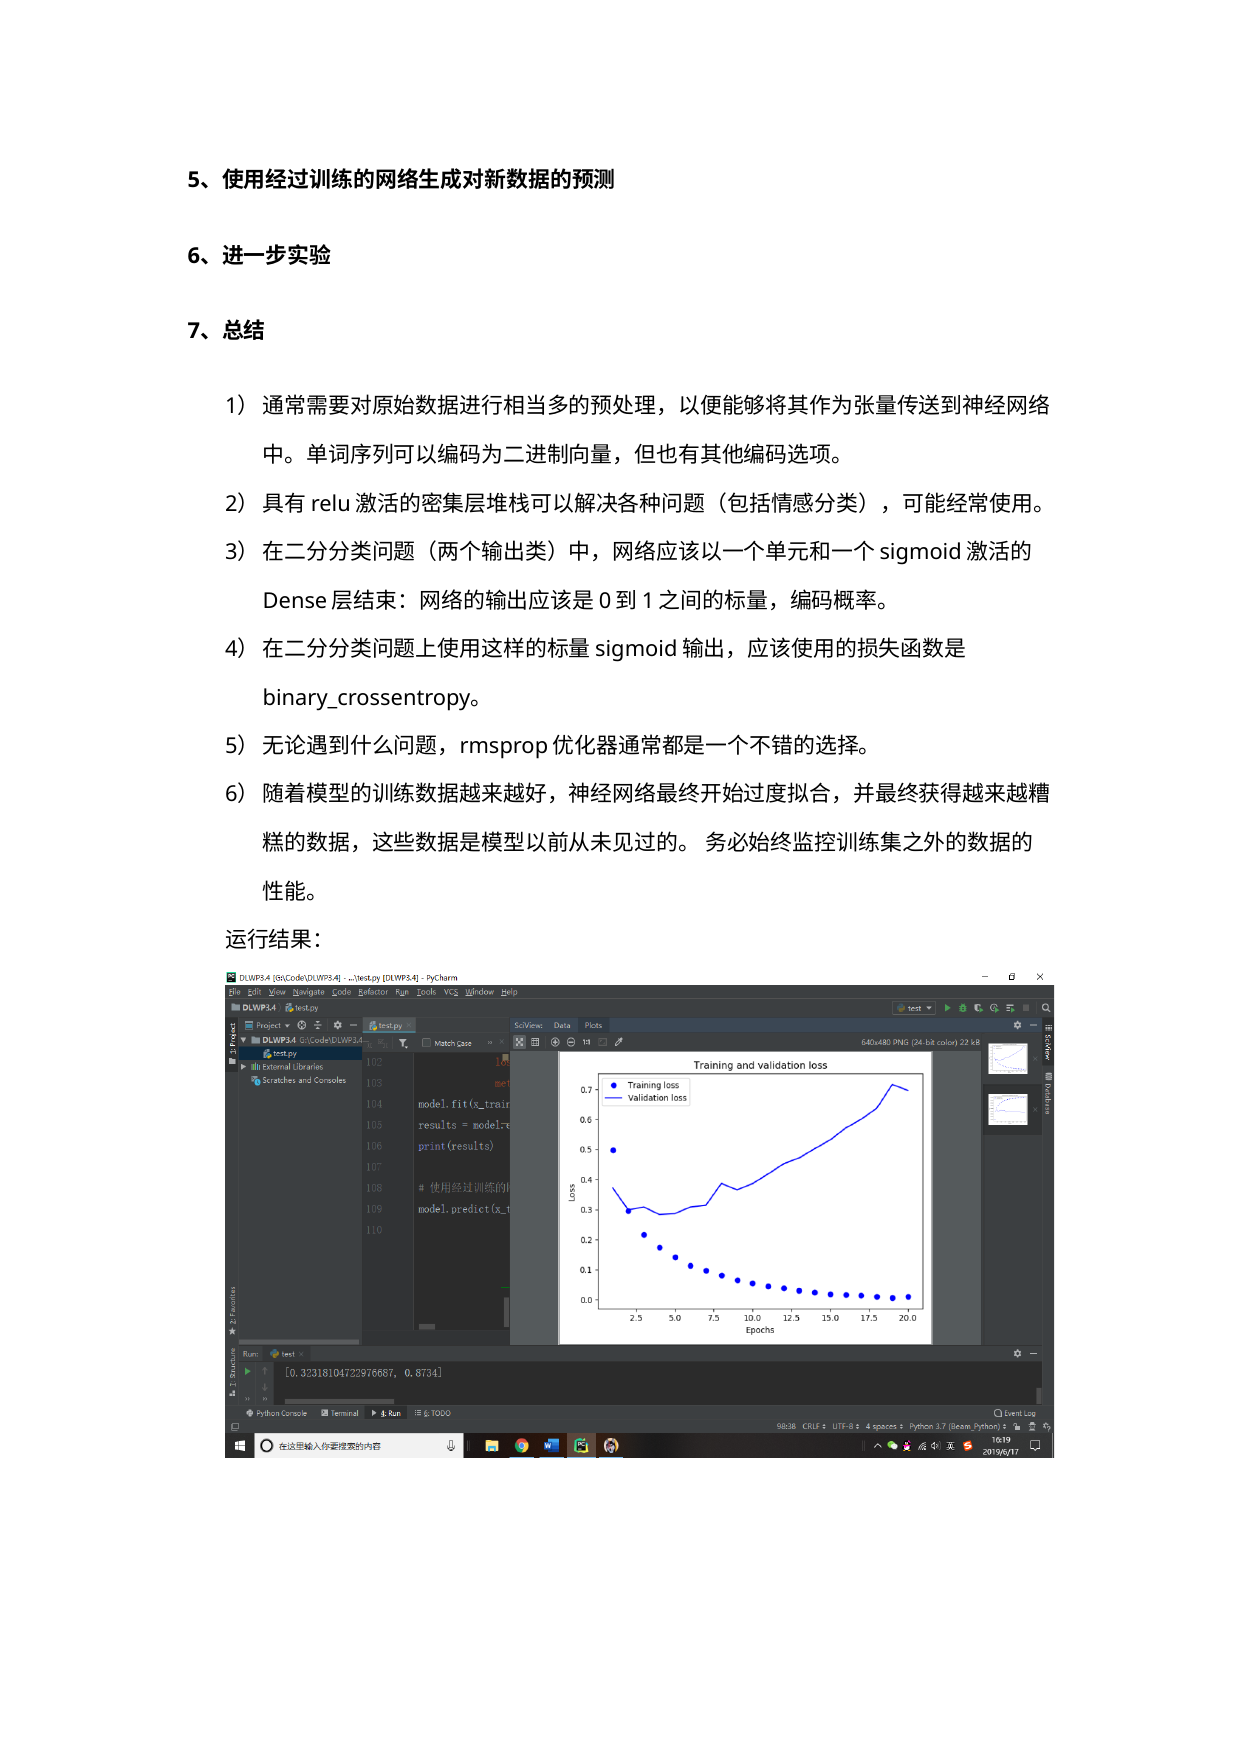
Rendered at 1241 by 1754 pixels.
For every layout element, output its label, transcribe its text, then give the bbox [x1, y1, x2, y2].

list 通常需要对原始数据进行相当多的预处理，以便能够将其作为张量传送到神经网络中。单词序列可以编码为二进制向量，但也有其他编码选项。 [225, 388, 1053, 469]
list 具有relu激活的密集层堆栈可以解决各种问题（包括情感分类），可能经常使用。 [225, 485, 1053, 518]
list 在二分分类问题（两个输出类）中，网络应该以一个单元和一个sigmoid激活的Dense层结束：网络的输出应该是0到1之间的标量，编码概率。 [225, 534, 1053, 615]
list 在二分分类问题上使用这样的标量sigmoid输出，应该使用的损失函数是binary_crossentropy。 [225, 631, 1053, 712]
subtitle 6、进一步实验 [187, 237, 1053, 270]
list 随着模型的训练数据越来越好，神经网络最终开始过度拟合，并最终获得越来越糟糕的数据，这些数据是模型以前从未见过的。 务必始终监控训练集之外的数据的性能。 [225, 776, 1053, 906]
text 运行结果： [225, 922, 1053, 954]
subtitle 5、使用经过训练的网络生成对新数据的预测 [187, 162, 1053, 194]
picture [225, 970, 1055, 1458]
subtitle 7、总结 [187, 313, 1053, 345]
list 无论遇到什么问题，rmsprop优化器通常都是一个不错的选择。 [225, 728, 1053, 760]
